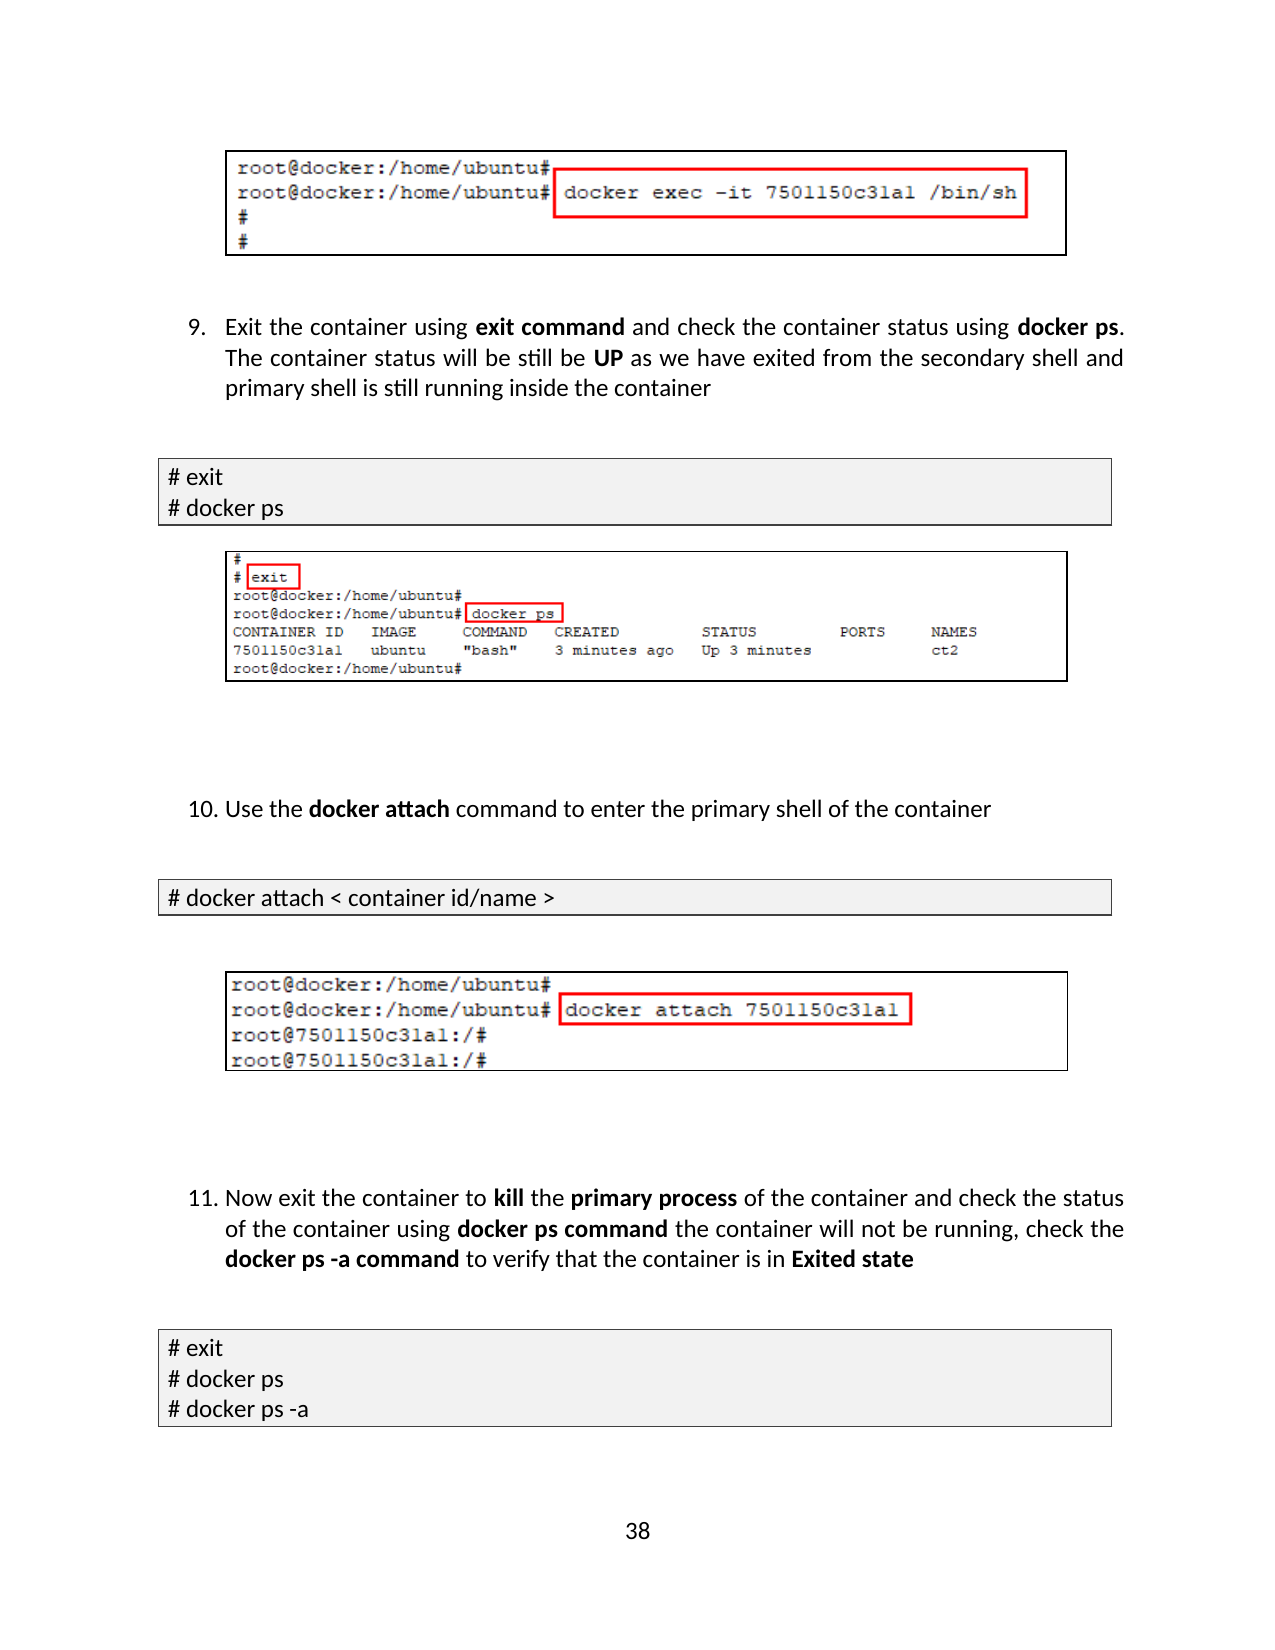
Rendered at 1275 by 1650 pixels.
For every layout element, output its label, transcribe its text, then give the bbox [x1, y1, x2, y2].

text # docker ps [159, 489, 1111, 524]
picture [227, 152, 1065, 254]
picture [227, 552, 1066, 680]
text # docker ps -a [159, 1390, 1111, 1426]
picture [227, 973, 1067, 1070]
text # docker ps [159, 1360, 1111, 1390]
list Exit the container using exit command and check the container status using docker ps. The container status will be still be UP as we have exited from the secondary shell and primary shell is still running inside the container [187, 311, 1125, 403]
list Now exit the container to kill the primary process of the container and check the status of the container using docker ps command the container will not be running, check the docker ps -a command to verify that the container is in Exited state [187, 1182, 1125, 1274]
text # docker attach < container id/name > [159, 880, 1111, 914]
text # exit [159, 1330, 1111, 1360]
text # exit [159, 459, 1111, 489]
list Use the docker attach command to enter the primary shell of the container [187, 793, 1125, 823]
